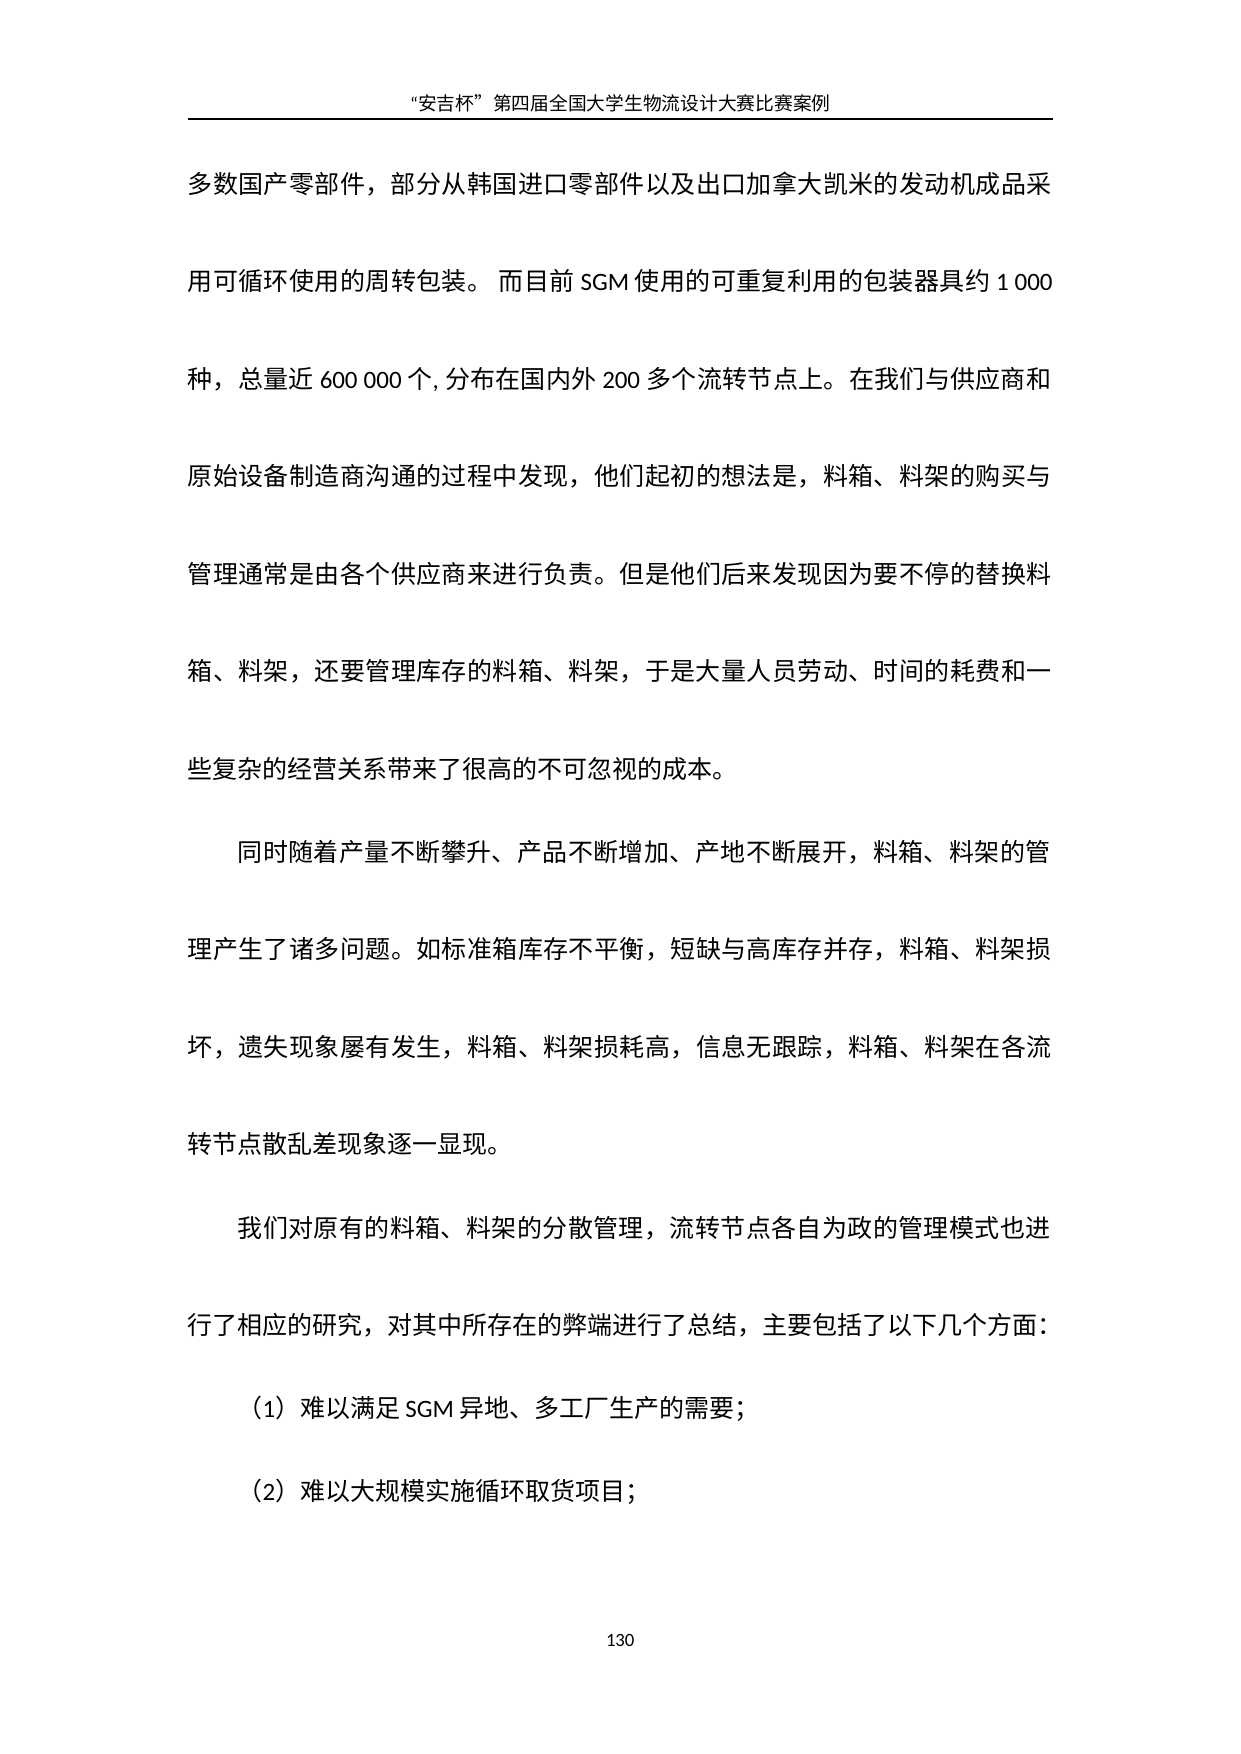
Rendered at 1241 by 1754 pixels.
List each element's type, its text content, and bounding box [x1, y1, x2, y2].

text （2）难以大规模实施循环取货项目； [187, 1457, 1053, 1522]
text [187, 150, 1053, 800]
text 我们对原有的料箱、料架的分散管理，流转节点各自为政的管理模式也进行了相应的研究，对其中所存在的弊端进行了总结，主要包括了以下几个方面： [187, 1194, 1053, 1356]
text 同时随着产量不断攀升、产品不断增加、产地不断展开，料箱、料架的管理产生了诸多问题。如标准箱库存不平衡，短缺与高库存并存，料箱、料架损坏，遗失现象屡有发生，料箱、料架损耗高，信息无跟踪，料箱、料架在各流转节点散乱差现象逐一显现。 [187, 818, 1053, 1176]
text （1）难以满足SGM异地、多工厂生产的需要； [187, 1374, 1053, 1439]
